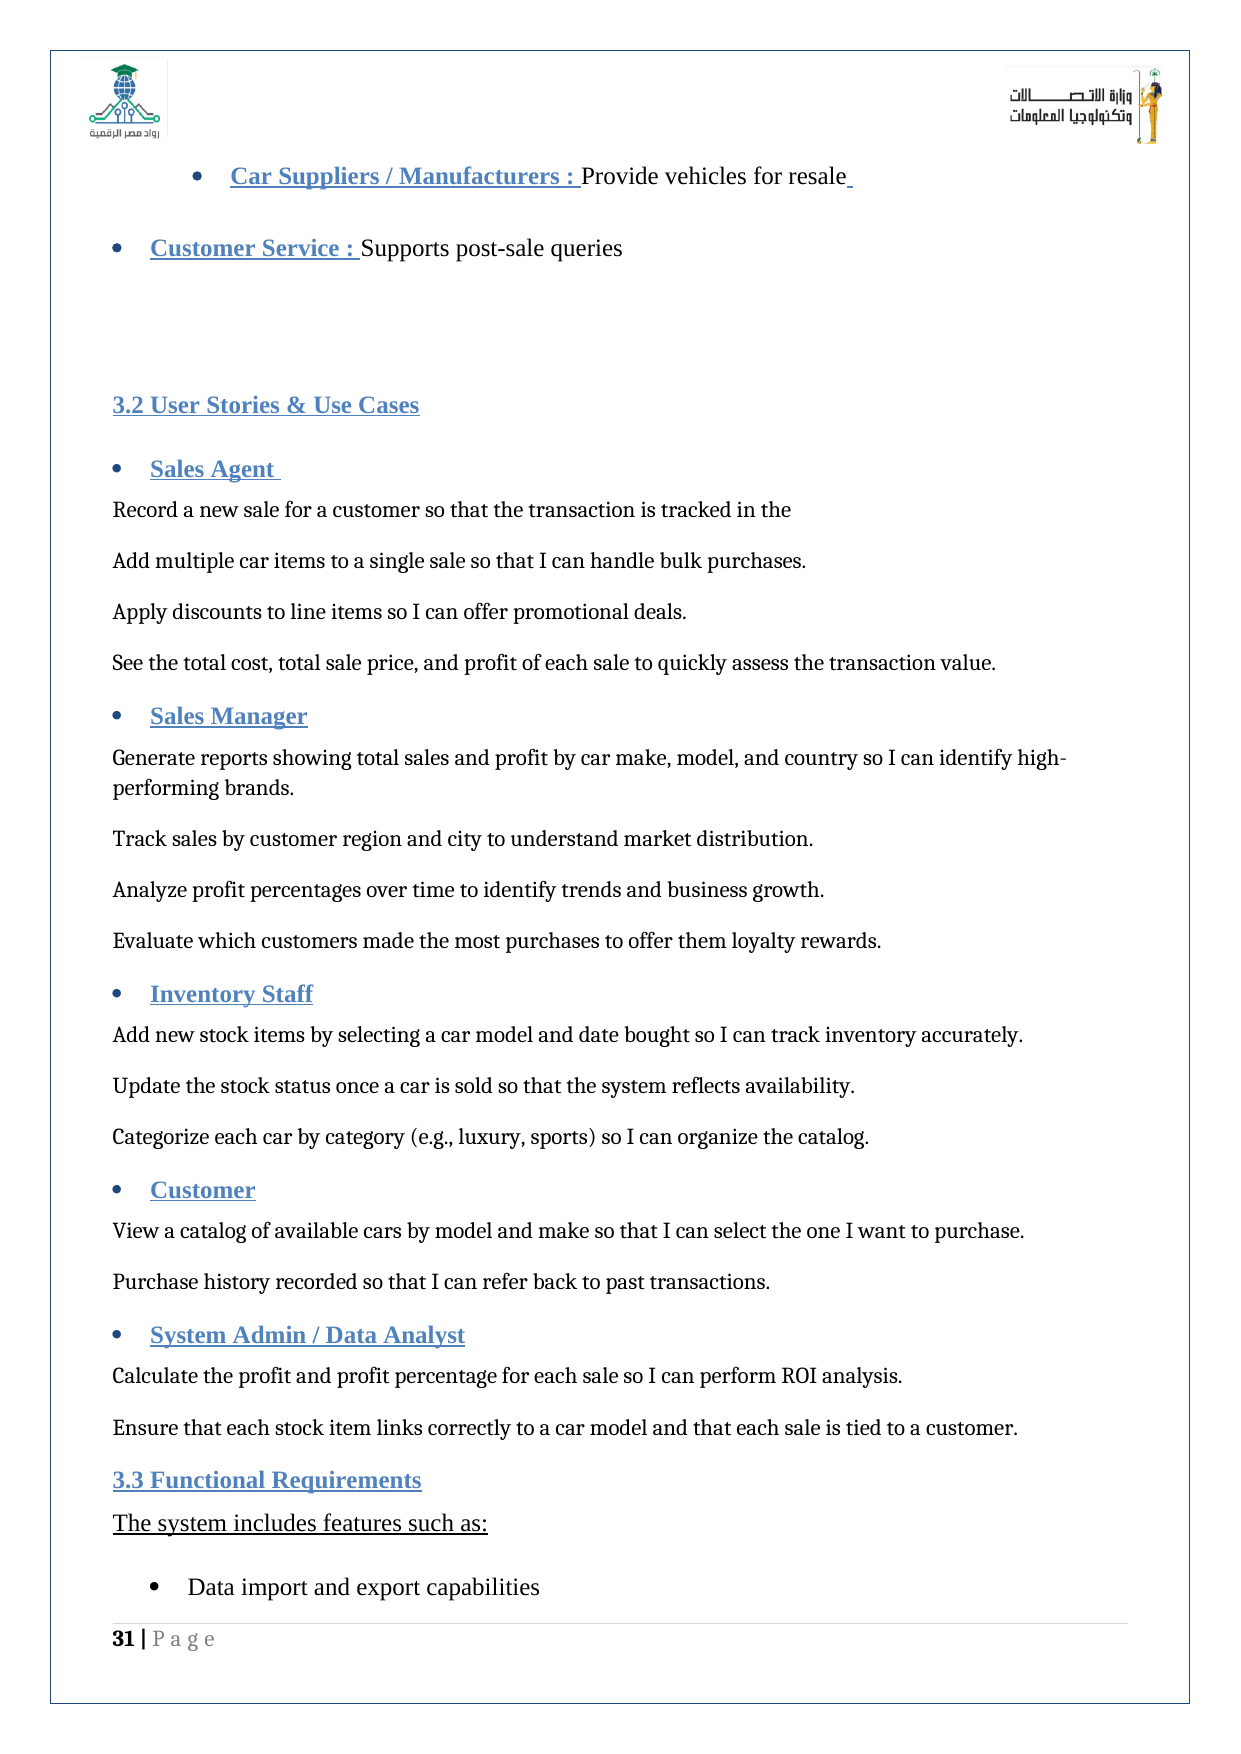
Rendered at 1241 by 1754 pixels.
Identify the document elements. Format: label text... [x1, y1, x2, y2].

picture [1002, 64, 1166, 144]
text Record a new sale for a customer so that the transaction is tracked in the [112, 497, 1128, 523]
text Categorize each car by category (e.g., luxury, sports) so I can organize the catalog. [112, 1124, 1128, 1150]
list Data import and export capabilities [150, 1572, 1128, 1601]
text Evaluate which customers made the most purchases to offer them loyalty rewards. [112, 928, 1128, 954]
list Car Suppliers / Manufacturers : Provide vehicles for resale [112, 161, 1128, 190]
text Add new stock items by selecting a car model and date bought so I can track inventory accurately. [112, 1022, 1128, 1048]
text Update the stock status once a car is sold so that the system reflects availability. [112, 1073, 1128, 1099]
text The system includes features such as: [112, 1508, 1128, 1537]
picture [76, 56, 171, 139]
text Purchase history recorded so that I can refer back to past transactions. [112, 1269, 1128, 1295]
text Track sales by customer region and city to understand market distribution. [112, 826, 1128, 852]
subtitle System Admin / Data Analyst [112, 1320, 1128, 1349]
text See the total cost, total sale price, and profit of each sale to quickly assess the transaction value. [112, 650, 1128, 676]
list Customer Service : Supports post-sale queries [112, 233, 1128, 262]
text Calculate the profit and profit percentage for each sale so I can perform ROI analysis. [112, 1363, 1128, 1389]
text Apply discounts to line items so I can offer promotional deals. [112, 599, 1128, 625]
text Generate reports showing total sales and profit by car make, model, and country so I can identify high-performing brands. [112, 744, 1128, 801]
subtitle Sales Agent [112, 454, 1128, 483]
subtitle 3.2 User Stories & Use Cases [112, 390, 1128, 419]
text View a catalog of available cars by model and make so that I can select the one I want to purchase. [112, 1218, 1128, 1244]
subtitle Inventory Staff [112, 979, 1128, 1007]
text Ensure that each stock item links correctly to a car model and that each sale is tied to a customer. [112, 1414, 1128, 1441]
subtitle Customer [112, 1175, 1128, 1204]
text Analyze profit percentages over time to identify trends and business growth. [112, 877, 1128, 903]
subtitle 3.3 Functional Requirements [112, 1465, 1128, 1494]
subtitle Sales Manager [112, 701, 1128, 730]
text Add multiple car items to a single sale so that I can handle bulk purchases. [112, 548, 1128, 574]
